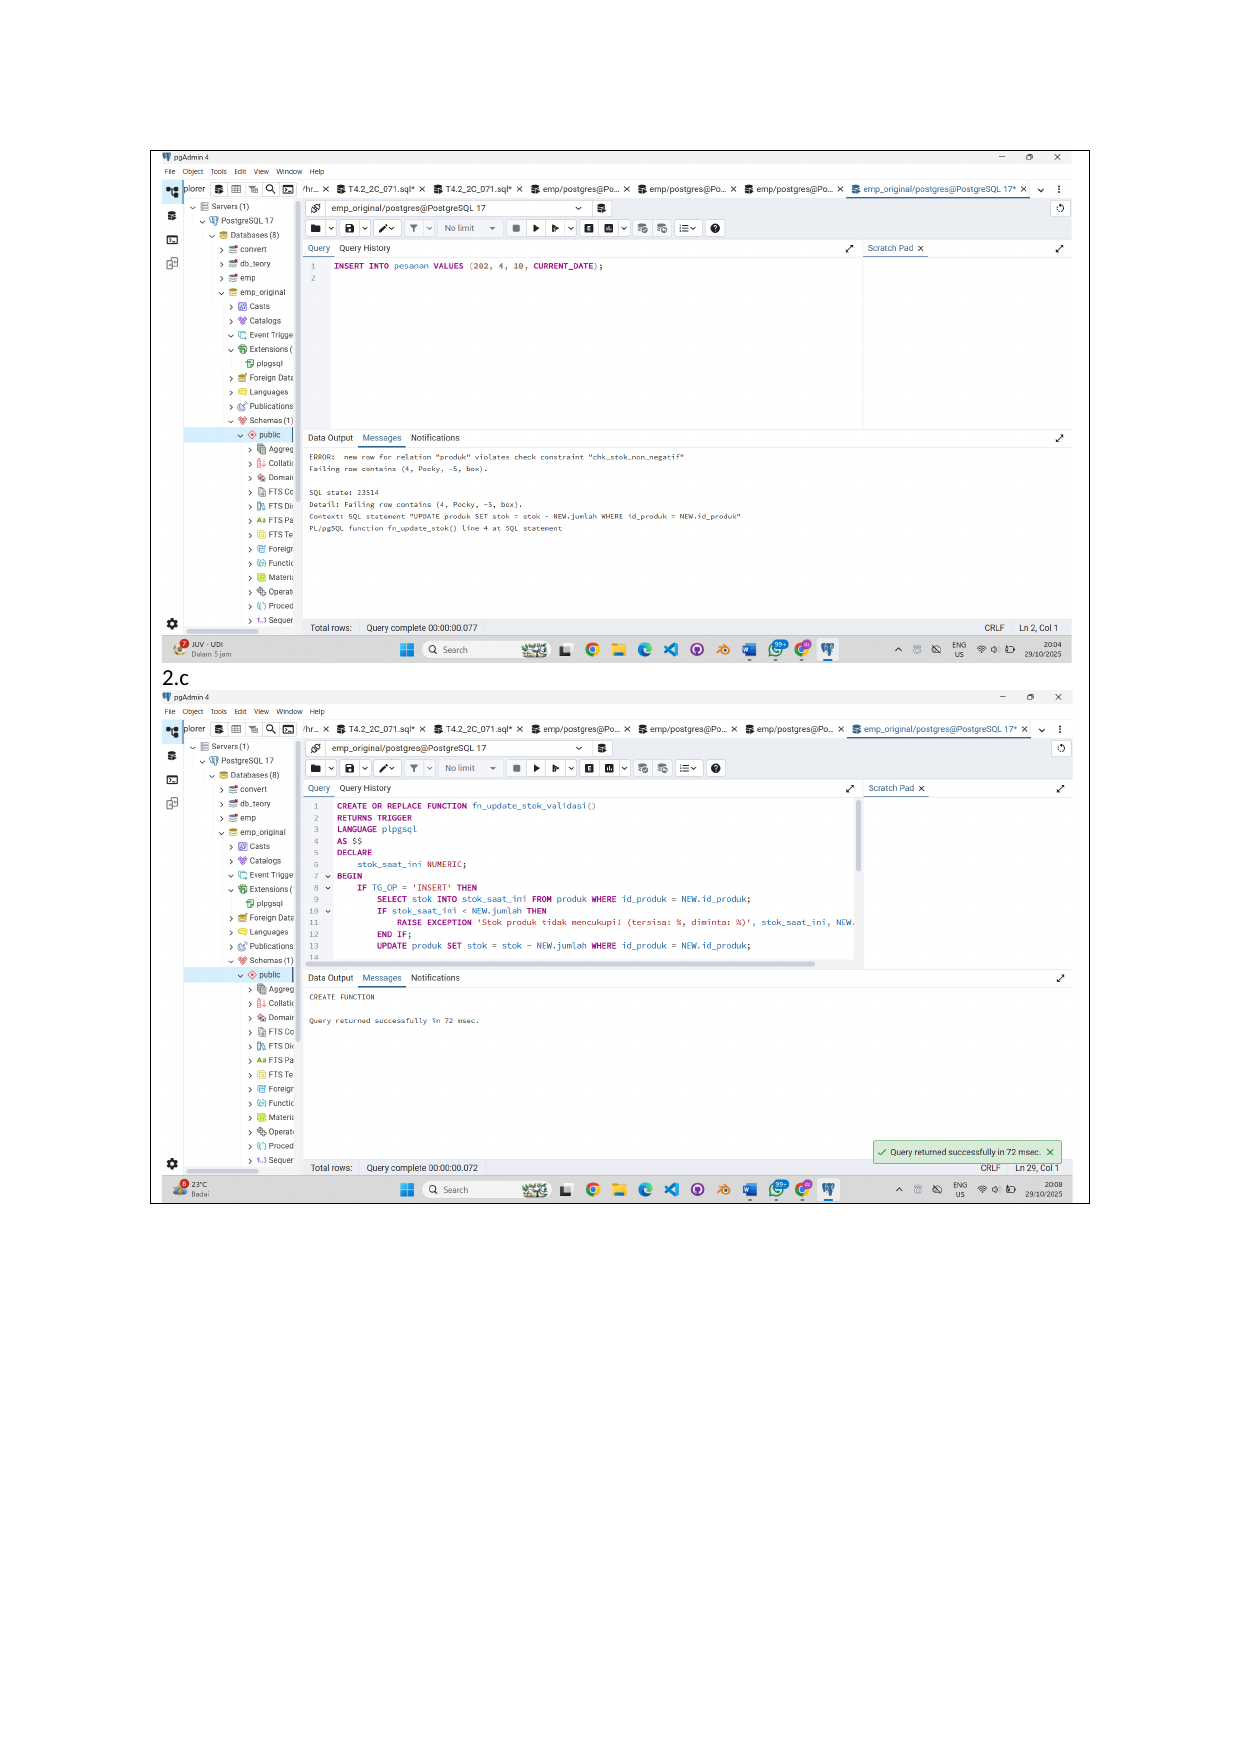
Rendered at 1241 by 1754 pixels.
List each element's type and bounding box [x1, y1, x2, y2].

picture [161, 690, 1073, 1203]
table_cell [151, 151, 1089, 1203]
picture [161, 151, 1072, 663]
